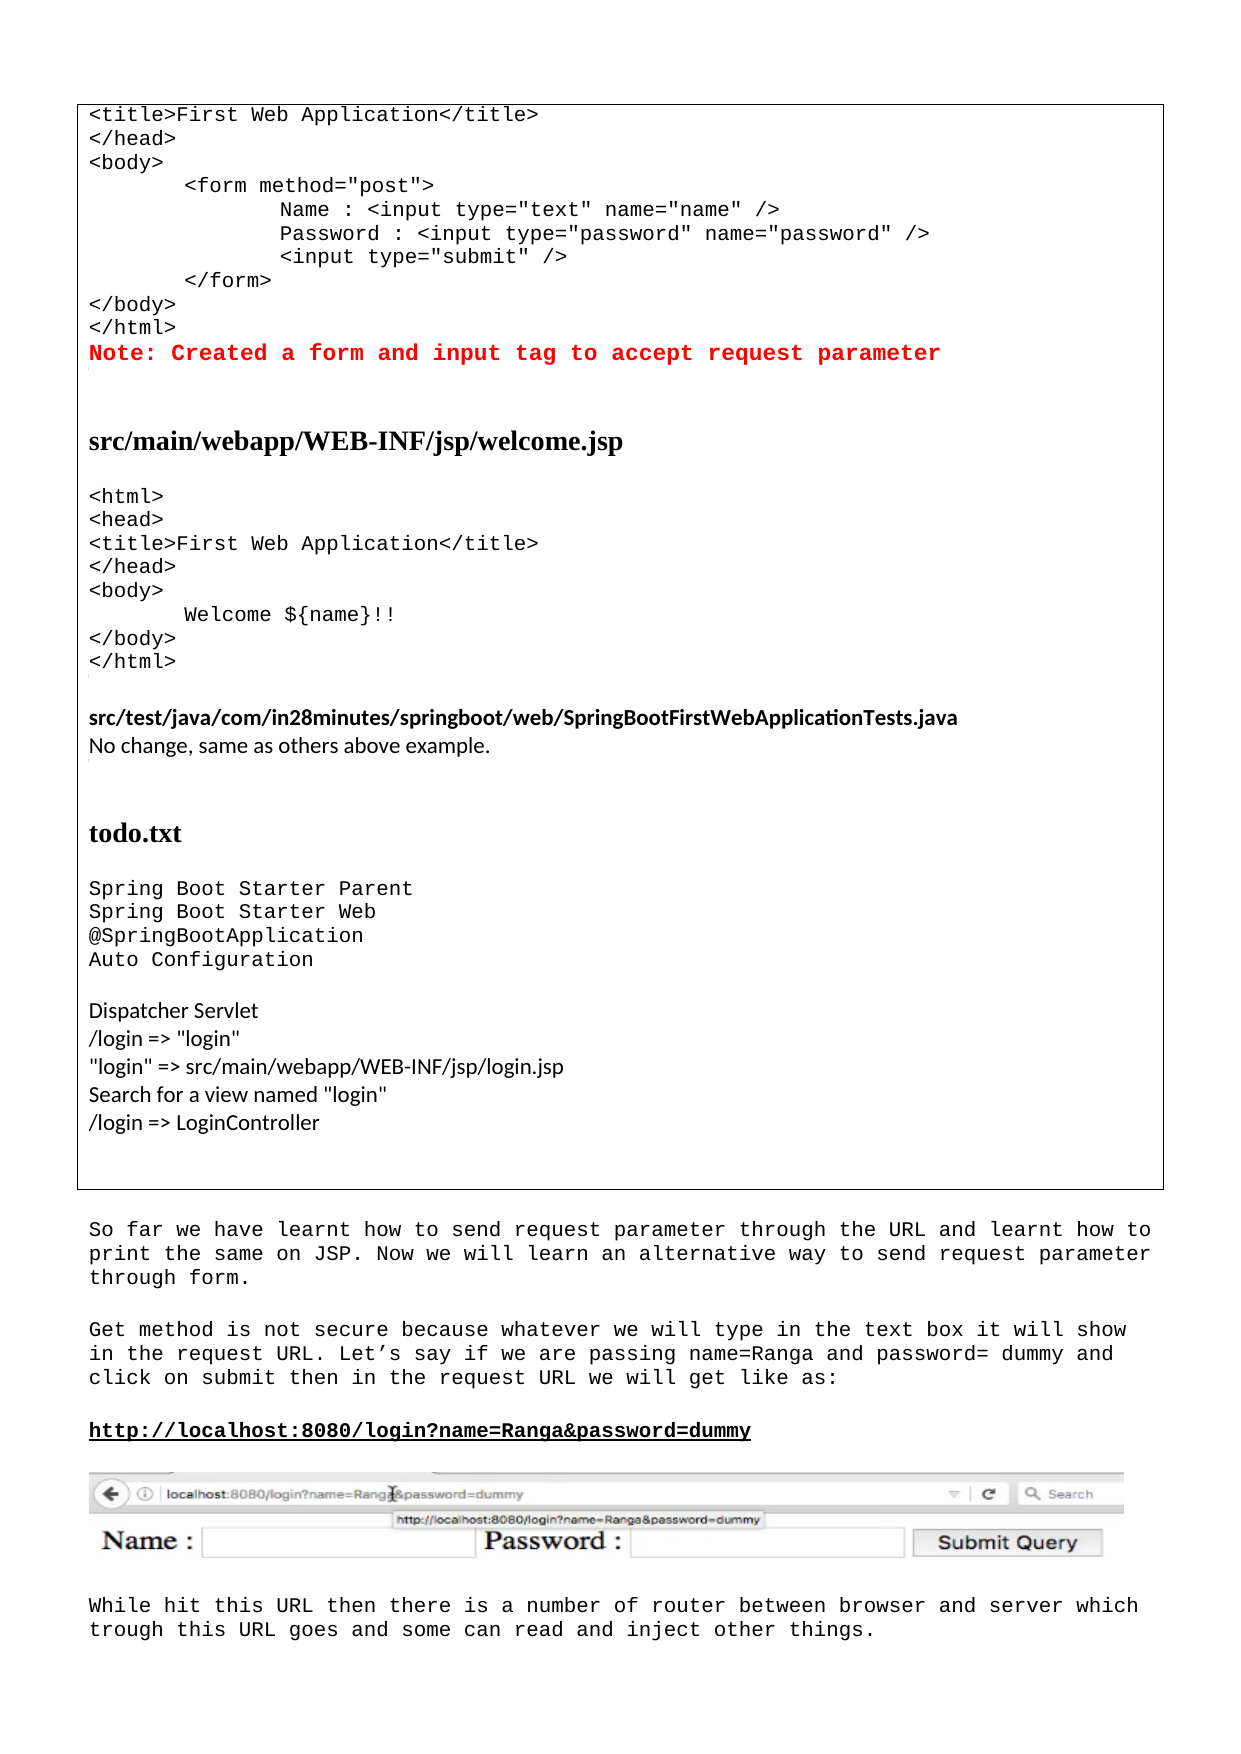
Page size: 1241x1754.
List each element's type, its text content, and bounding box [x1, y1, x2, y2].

subtitle Get method is not secure because whatever we will type in the text box it will show in the request URL. Let’s say if we are passing name=Ranga and password= dummy and click on submit then in the request URL we will get like as: [89, 1319, 1152, 1390]
subtitle While hit this URL then there is a number of router between browser and server which trough this URL goes and some can read and inject other things. [89, 1595, 1152, 1643]
subtitle So far we have learnt how to send request parameter through the URL and learnt how to print the same on JSP. Now we will learn an alternative way to send request parameter through form. [89, 1219, 1152, 1290]
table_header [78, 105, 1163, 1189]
subtitle http://localhost:8080/login?name=Ranga&password=dummy [89, 1419, 1152, 1443]
picture [88, 1472, 1124, 1567]
